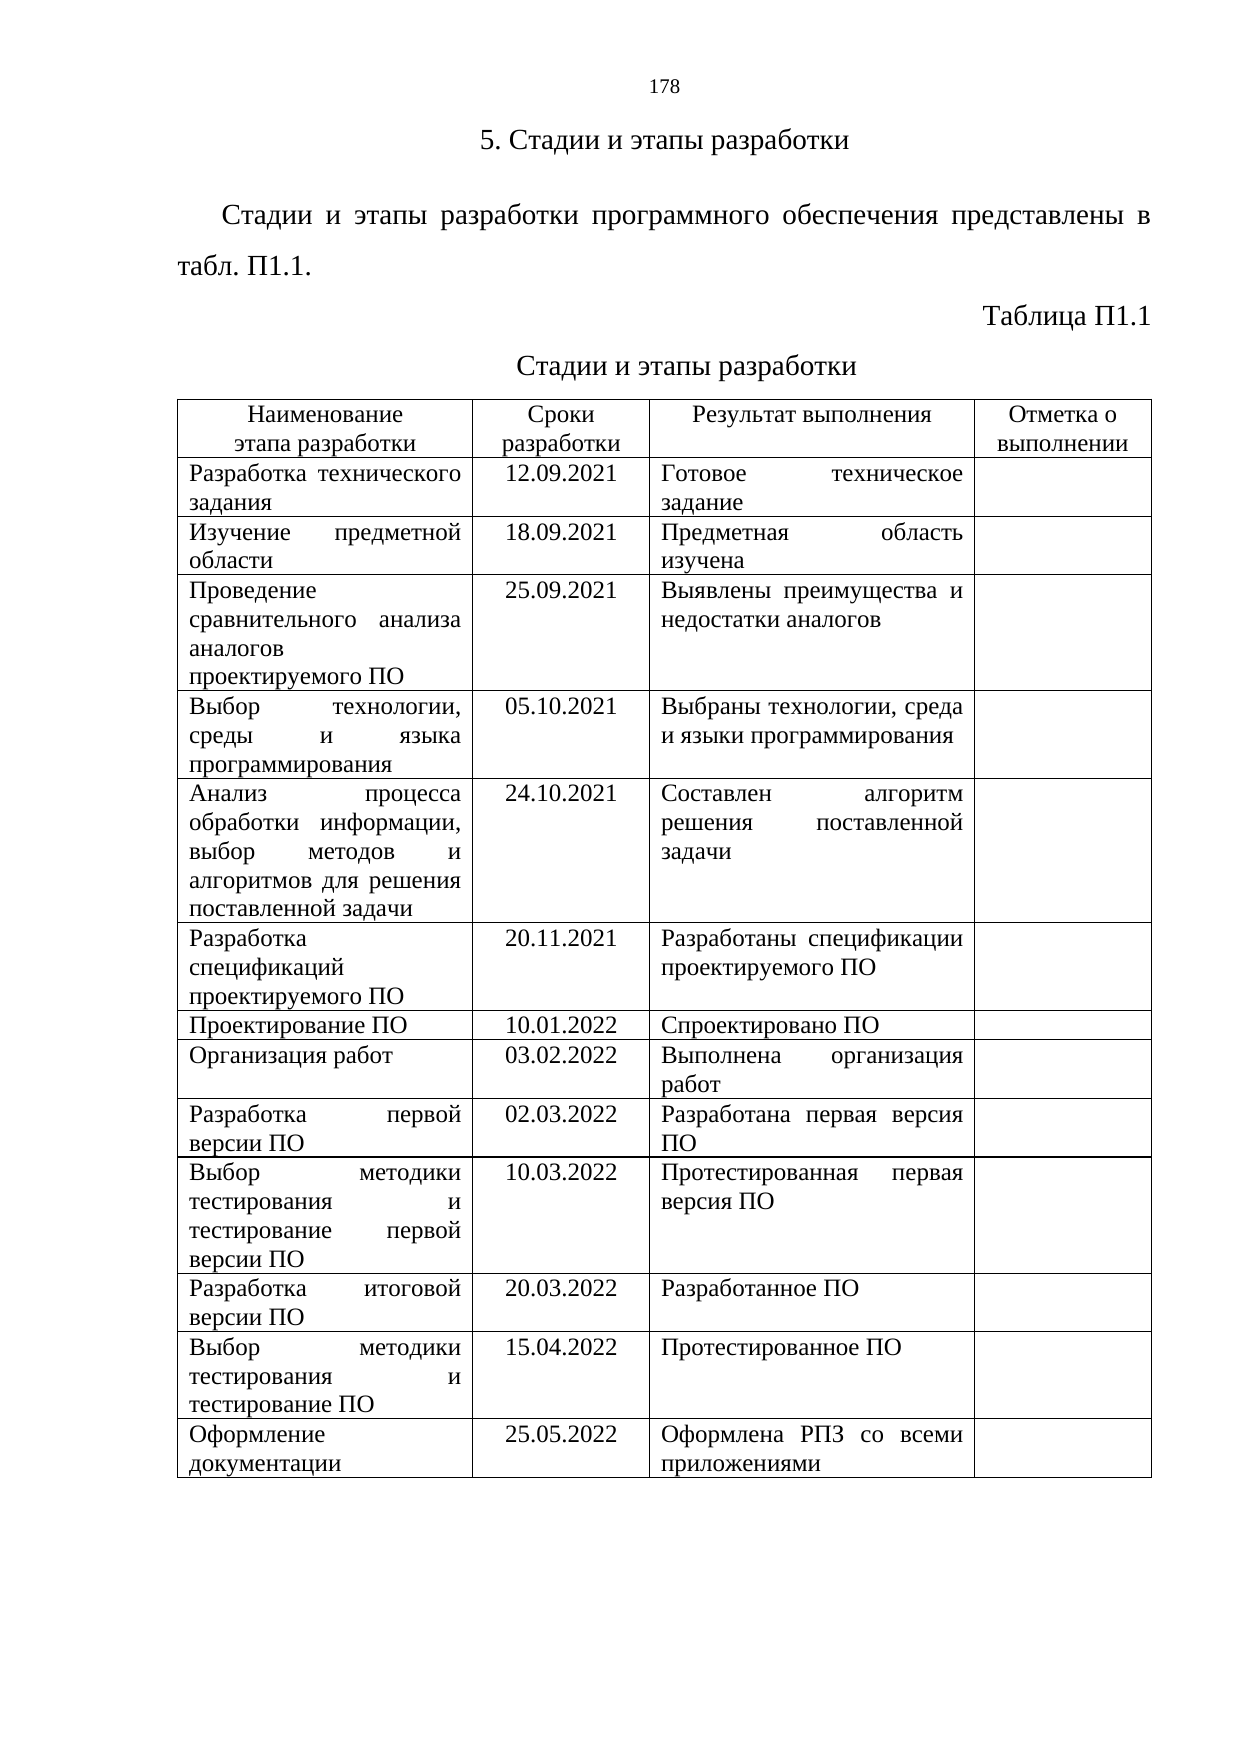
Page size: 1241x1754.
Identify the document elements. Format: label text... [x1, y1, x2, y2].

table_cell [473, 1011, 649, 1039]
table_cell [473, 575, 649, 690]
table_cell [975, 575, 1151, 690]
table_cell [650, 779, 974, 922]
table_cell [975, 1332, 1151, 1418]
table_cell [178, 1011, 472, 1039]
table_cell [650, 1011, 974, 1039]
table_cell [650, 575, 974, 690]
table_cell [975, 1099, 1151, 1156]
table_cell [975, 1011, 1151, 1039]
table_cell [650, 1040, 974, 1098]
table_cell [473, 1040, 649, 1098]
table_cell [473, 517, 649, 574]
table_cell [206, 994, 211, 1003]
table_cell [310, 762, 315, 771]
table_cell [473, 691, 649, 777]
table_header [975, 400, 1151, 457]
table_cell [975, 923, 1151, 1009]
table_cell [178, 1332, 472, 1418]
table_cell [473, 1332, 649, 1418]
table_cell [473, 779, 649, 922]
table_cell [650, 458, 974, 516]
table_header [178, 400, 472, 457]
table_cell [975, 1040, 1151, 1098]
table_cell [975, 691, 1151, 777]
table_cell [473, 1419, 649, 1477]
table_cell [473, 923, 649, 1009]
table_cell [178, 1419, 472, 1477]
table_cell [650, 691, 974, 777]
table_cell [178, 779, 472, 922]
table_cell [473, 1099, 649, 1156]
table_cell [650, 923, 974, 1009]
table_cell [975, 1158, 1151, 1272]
text Стадии и этапы разработки программного обеспечения представлены в табл. П1.1. [177, 197, 1152, 281]
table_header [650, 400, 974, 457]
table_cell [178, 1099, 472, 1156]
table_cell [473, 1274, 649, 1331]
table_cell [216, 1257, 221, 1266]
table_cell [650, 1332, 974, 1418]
text 5. Стадии и этапы разработки [177, 122, 1152, 156]
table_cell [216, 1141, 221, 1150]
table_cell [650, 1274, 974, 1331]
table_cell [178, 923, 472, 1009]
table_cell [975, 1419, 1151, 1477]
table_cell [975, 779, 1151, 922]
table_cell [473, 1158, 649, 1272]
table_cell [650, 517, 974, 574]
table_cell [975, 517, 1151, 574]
text Стадии и этапы разработки [177, 348, 1152, 382]
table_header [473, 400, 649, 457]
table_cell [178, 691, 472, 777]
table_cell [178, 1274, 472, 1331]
text Таблица П1.1 [177, 298, 1152, 331]
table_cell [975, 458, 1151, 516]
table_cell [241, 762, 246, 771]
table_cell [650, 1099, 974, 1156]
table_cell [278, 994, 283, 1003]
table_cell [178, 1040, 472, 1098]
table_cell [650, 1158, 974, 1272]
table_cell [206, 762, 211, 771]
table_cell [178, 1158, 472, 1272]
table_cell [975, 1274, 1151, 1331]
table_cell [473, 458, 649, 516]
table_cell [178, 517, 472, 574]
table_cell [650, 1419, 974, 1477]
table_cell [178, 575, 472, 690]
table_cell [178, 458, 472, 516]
